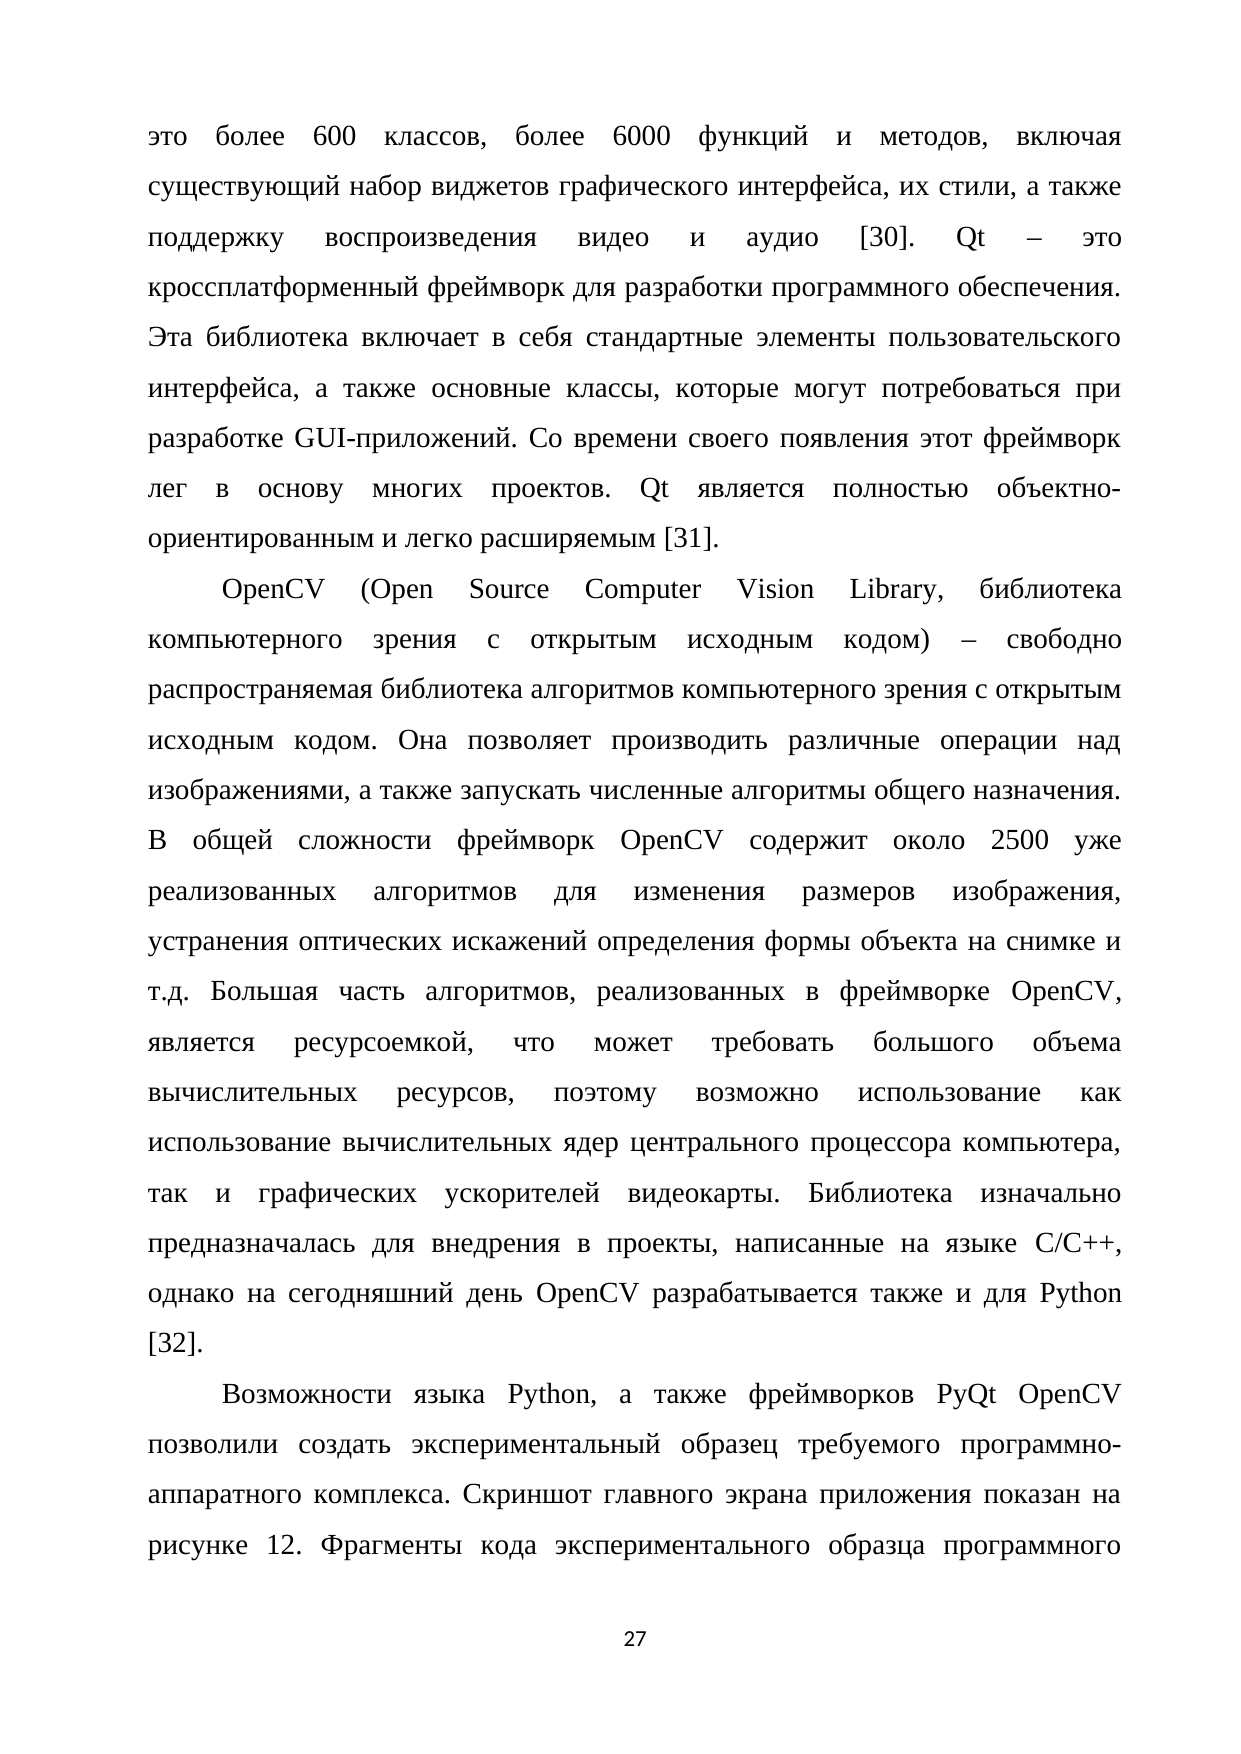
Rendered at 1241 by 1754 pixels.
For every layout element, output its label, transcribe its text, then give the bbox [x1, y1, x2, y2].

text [148, 118, 1122, 554]
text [148, 1376, 1122, 1560]
text OpenCV (Open Source Computer Vision Library, библиотека компьютерного зрения с открытым исходным кодом) – свободно распространяемая библиотека алгоритмов компьютерного зрения с открытым исходным кодом. Она позволяет производить различные операции над изображениями, а также запускать численные алгоритмы общего назначения. В общей сложности фреймворк OpenCV содержит около 2500 уже реализованных алгоритмов для изменения размеров изображения, устранения оптических искажений определения формы объекта на снимке и т.д. Большая часть алгоритмов, реализованных в фреймворке OpenCV, является ресурсоемкой, что может требовать большого объема вычислительных ресурсов, поэтому возможно использование как использование вычислительных ядер центрального процессора компьютера, так и графических ускорителей видеокарты. Библиотека изначально предназначалась для внедрения в проекты, написанные на языке C/C++, однако на сегодняшний день OpenCV разрабатывается также и для Python [32]. [148, 571, 1122, 1359]
